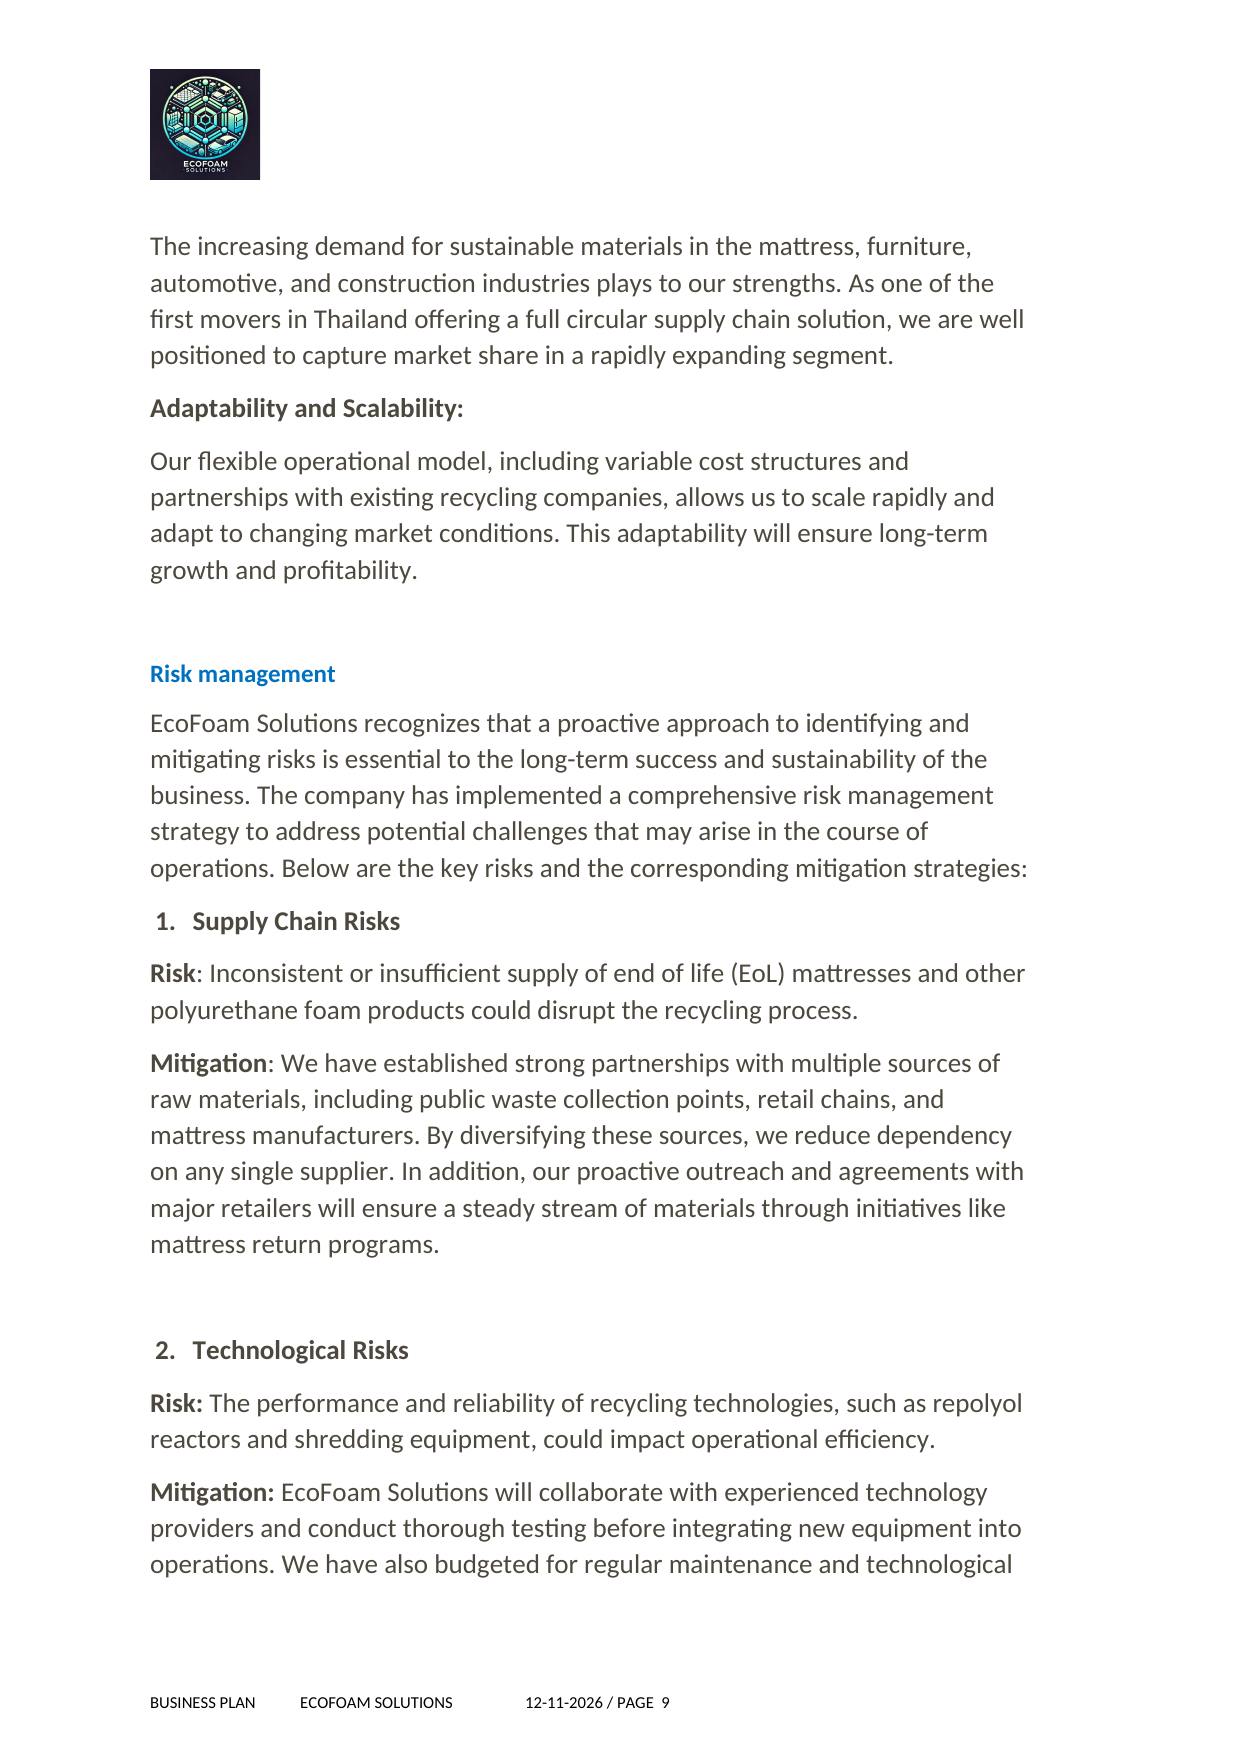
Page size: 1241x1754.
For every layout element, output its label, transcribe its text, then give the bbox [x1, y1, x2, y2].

subtitle Technological Risks [155, 1333, 1030, 1366]
text EcoFoam Solutions recognizes that a proactive approach to identifying and mitigating risks is essential to the long-term success and sustainability of the business. The company has implemented a comprehensive risk management strategy to address potential challenges that may arise in the course of operations. Below are the key risks and the corresponding mitigation strategies: [150, 706, 1030, 884]
text The increasing demand for sustainable materials in the mattress, furniture, automotive, and construction industries plays to our strengths. As one of the first movers in Thailand offering a full circular supply chain solution, we are well positioned to capture market share in a rapidly expanding segment. [150, 229, 1030, 371]
text Risk: The performance and reliability of recycling technologies, such as repolyol reactors and shredding equipment, could impact operational efficiency. [150, 1386, 1030, 1455]
picture [150, 69, 260, 180]
text Risk: Inconsistent or insufficient supply of end of life (EoL) mattresses and other polyurethane foam products could disrupt the recycling process. [150, 957, 1030, 1026]
subtitle Risk management [150, 659, 1030, 689]
text Mitigation: We have established strong partnerships with multiple sources of raw materials, including public waste collection points, retail chains, and mattress manufacturers. By diversifying these sources, we reduce dependency on any single supplier. In addition, our proactive outreach and agreements with major retailers will ensure a steady stream of materials through initiatives like mattress return programs. [150, 1046, 1030, 1260]
subtitle Adaptability and Scalability: [150, 391, 1030, 424]
text Our flexible operational model, including variable cost structures and partnerships with existing recycling companies, allows us to scale rapidly and adapt to changing market conditions. This adaptability will ensure long-term growth and profitability. [150, 444, 1030, 586]
subtitle Supply Chain Risks [155, 904, 1030, 937]
